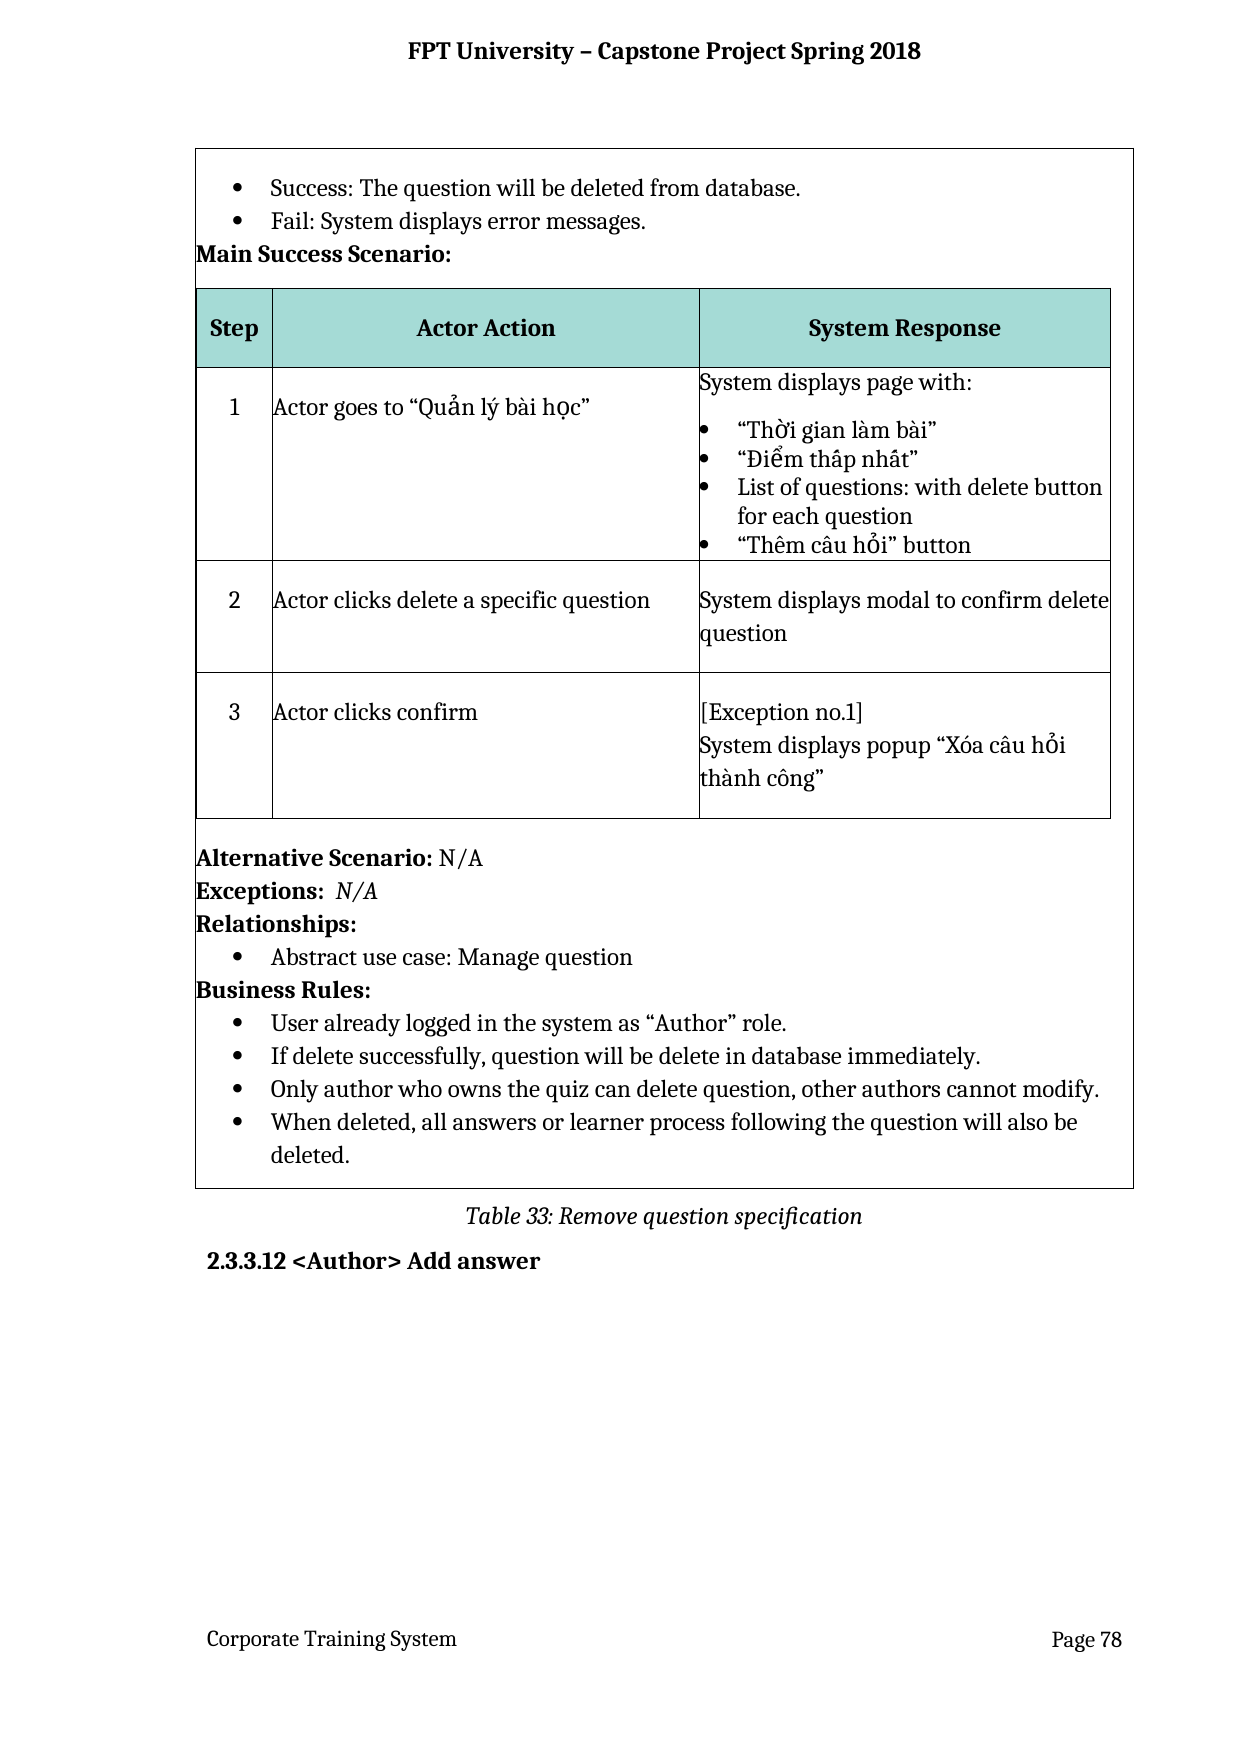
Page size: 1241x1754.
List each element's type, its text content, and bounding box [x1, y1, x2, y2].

list Table : Remove question specification [207, 1202, 1122, 1230]
text 2.3.3.12 <Author> Add answer [207, 1247, 1122, 1276]
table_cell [196, 149, 1133, 1188]
